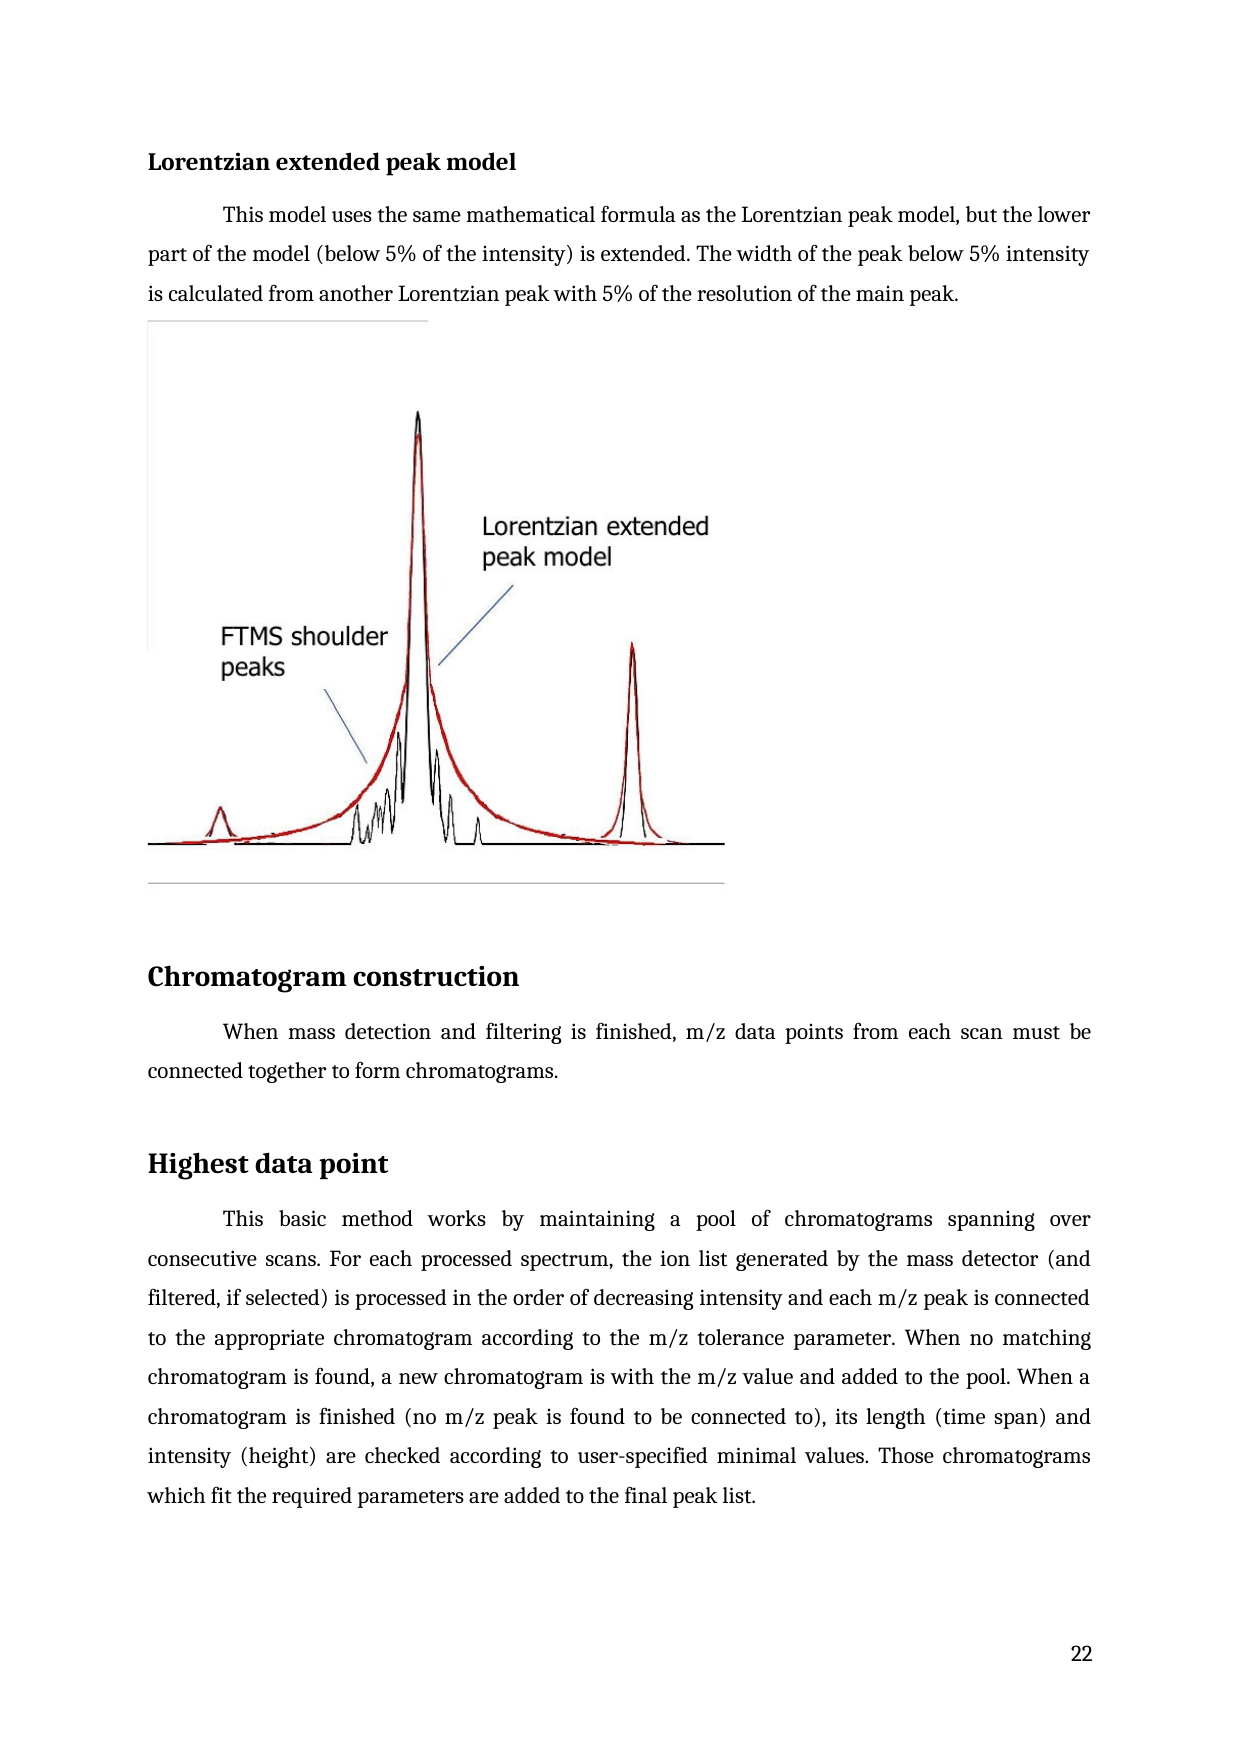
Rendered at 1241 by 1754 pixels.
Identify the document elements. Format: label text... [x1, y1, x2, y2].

subtitle Chromatogram construction [148, 960, 1092, 994]
picture [147, 320, 725, 897]
subtitle Lorentzian extended peak model [148, 148, 1092, 176]
text This model uses the same mathematical formula as the Lorentzian peak model, but the lower part of the model (below 5% of the intensity) is extended. The width of the peak below 5% intensity is calculated from another Lorentzian peak with 5% of the resolution of the main peak. [148, 201, 1092, 307]
subtitle Highest data point [148, 1148, 1092, 1181]
text When mass detection and filtering is finished, m/z data points from each scan must be connected together to form chromatograms. [148, 1019, 1092, 1084]
text This basic method works by maintaining a pool of chromatograms spanning over consecutive scans. For each processed spectrum, the ion list generated by the mass detector (and filtered, if selected) is processed in the order of decreasing intensity and each m/z peak is connected to the appropriate chromatogram according to the m/z tolerance parameter. When no matching chromatogram is found, a new chromatogram is with the m/z value and added to the pool. When a chromatogram is finished (no m/z peak is found to be connected to), its length (time span) and intensity (height) are checked according to user-specified minimal values. Those chromatograms which fit the required parameters are added to the final peak list. [148, 1206, 1092, 1509]
